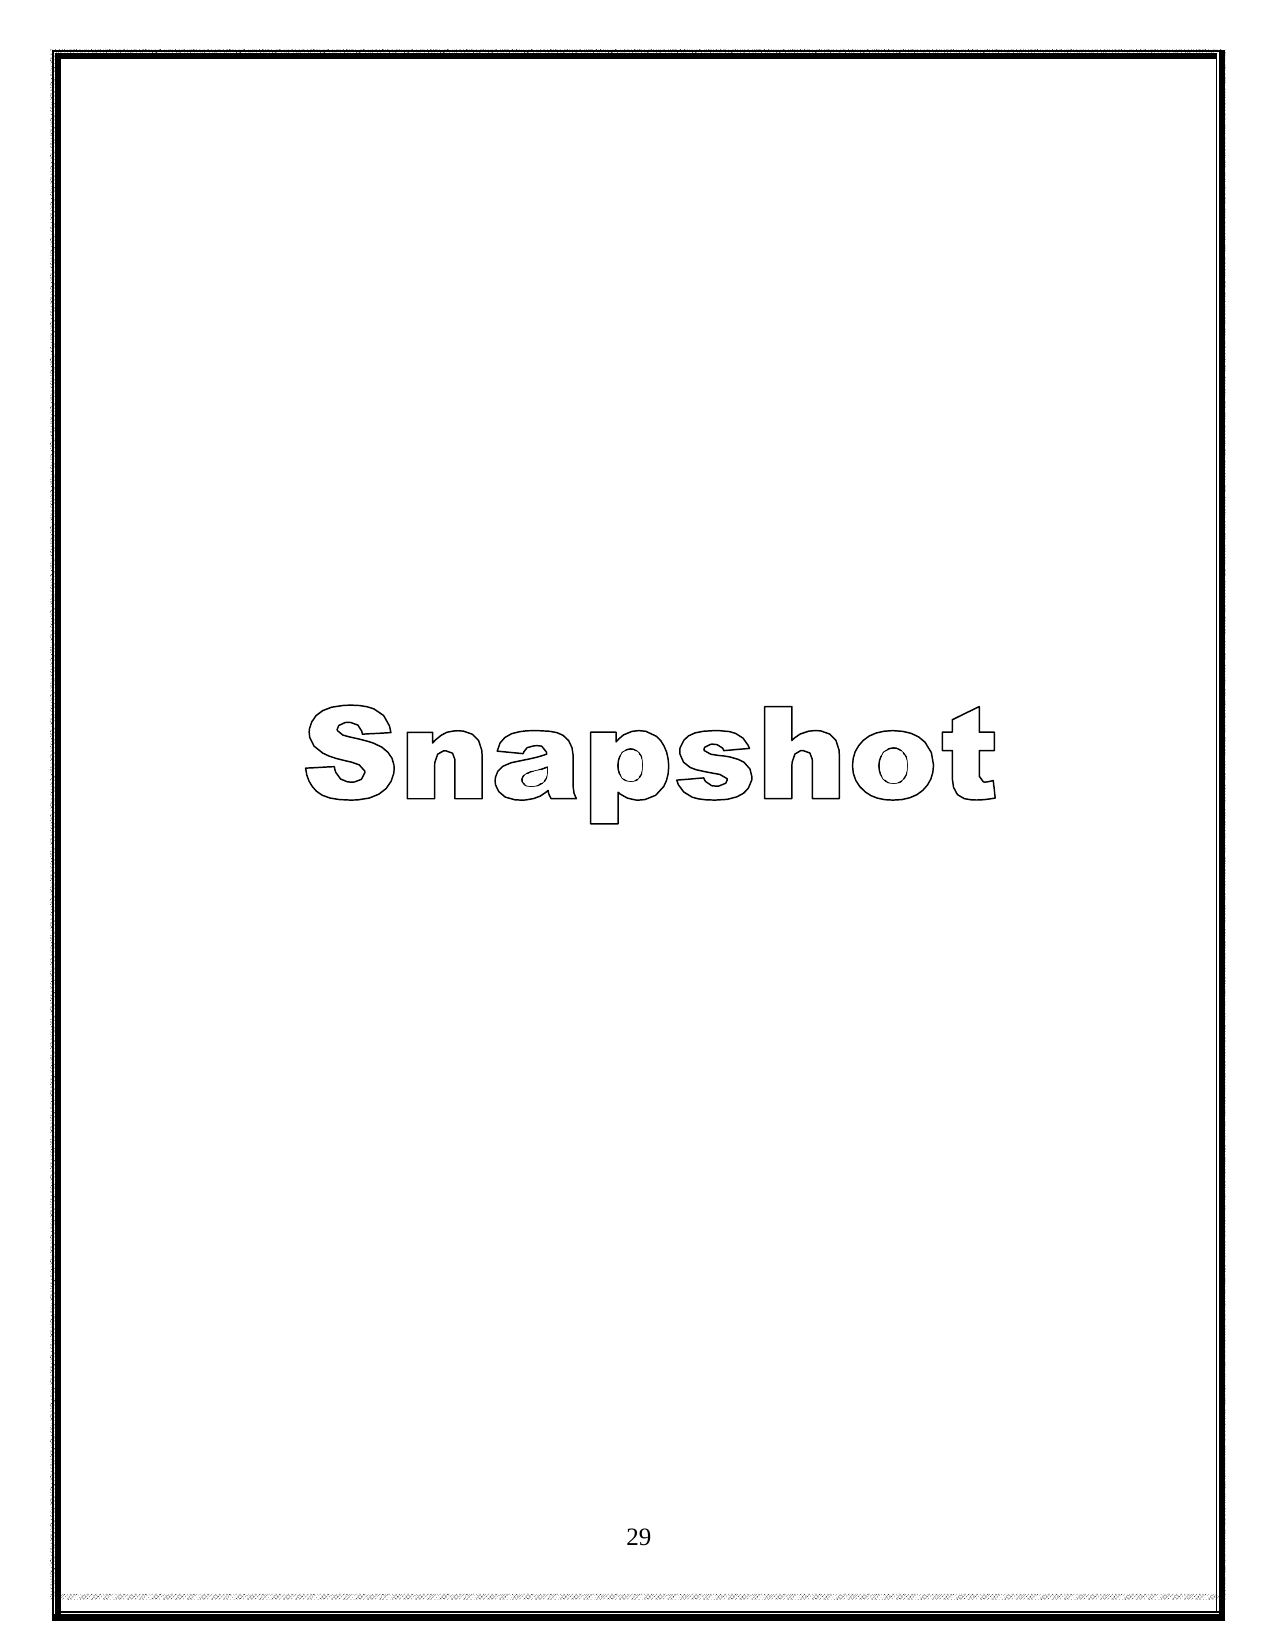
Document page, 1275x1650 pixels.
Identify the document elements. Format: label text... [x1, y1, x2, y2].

picture [50, 49, 1226, 1600]
picture [54, 52, 1219, 1600]
picture [61, 59, 1216, 1600]
text 29 [76, 1522, 1201, 1551]
